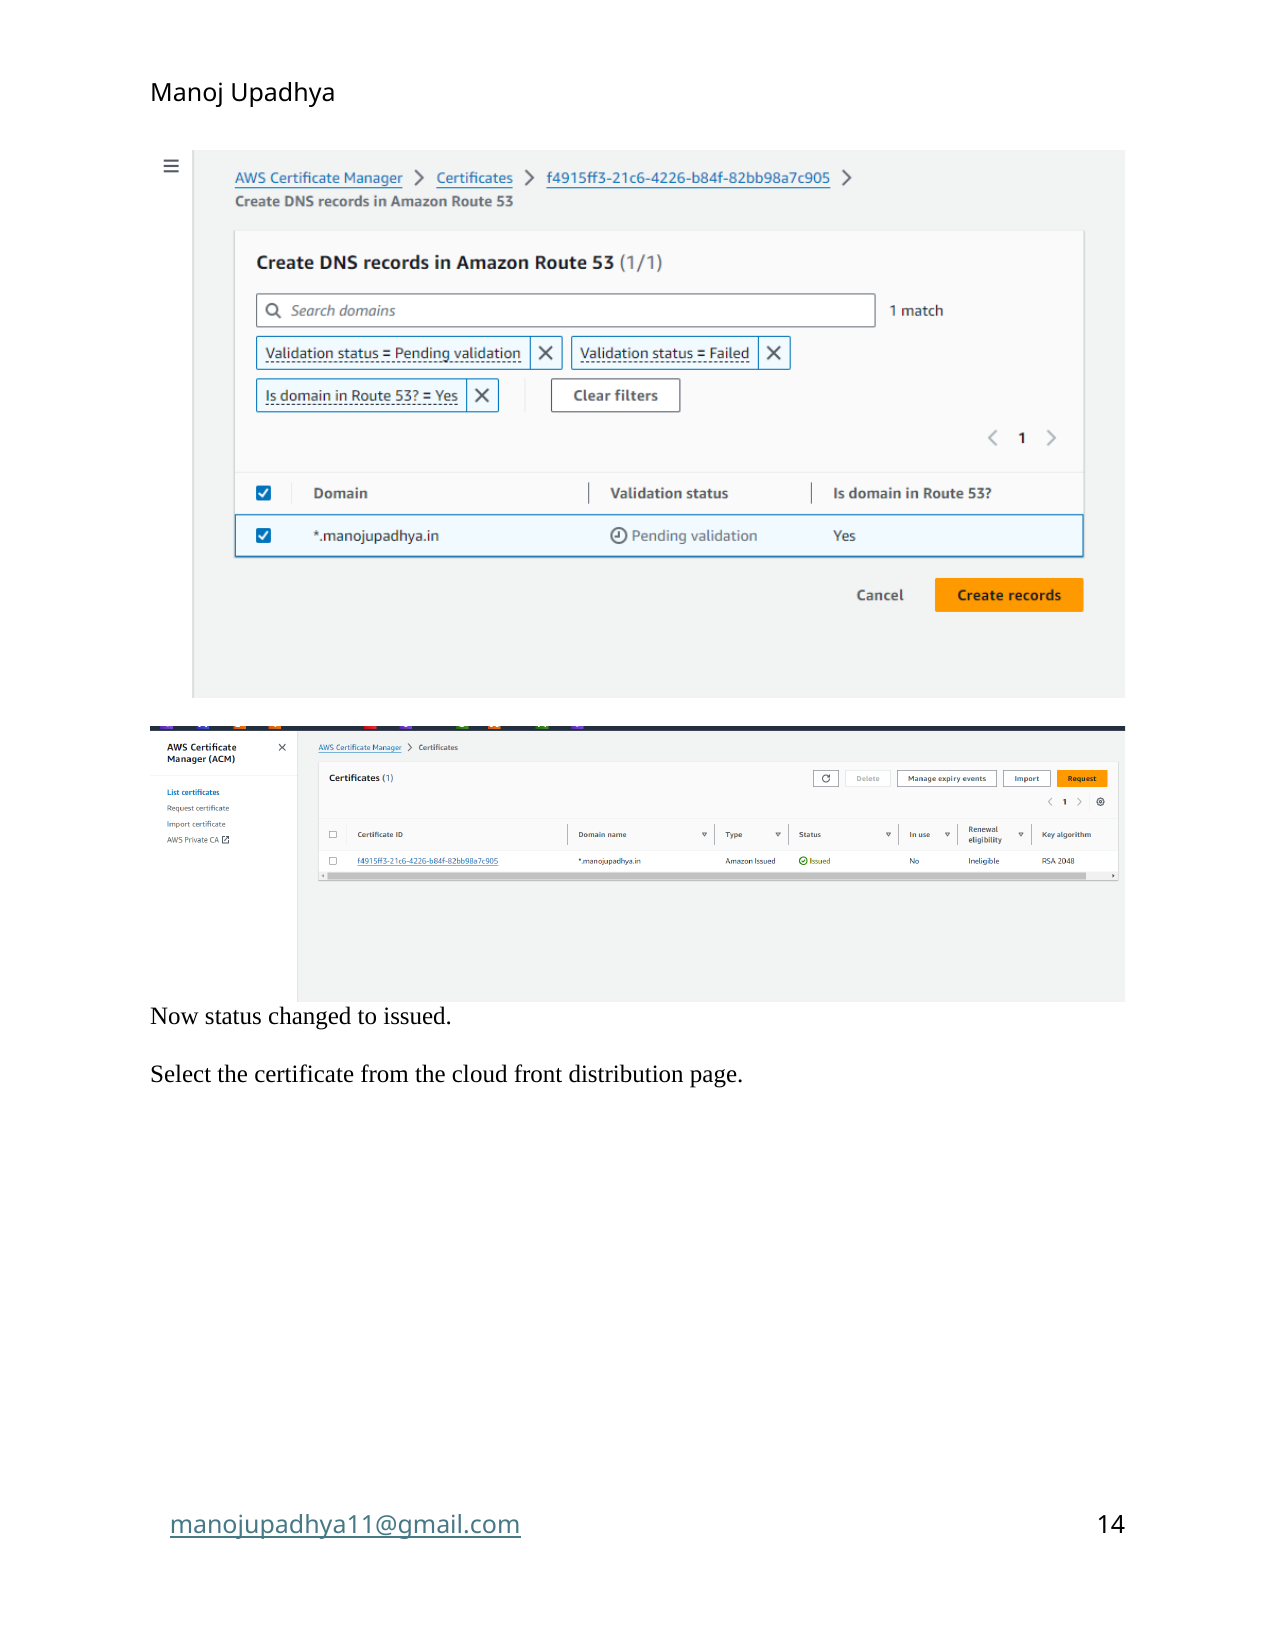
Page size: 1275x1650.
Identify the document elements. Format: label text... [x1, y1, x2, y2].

text Select the certificate from the cloud front distribution page. [150, 1059, 1125, 1088]
text Now status changed to issued. [150, 1002, 1125, 1030]
picture [150, 726, 1125, 1002]
picture [150, 150, 1125, 698]
